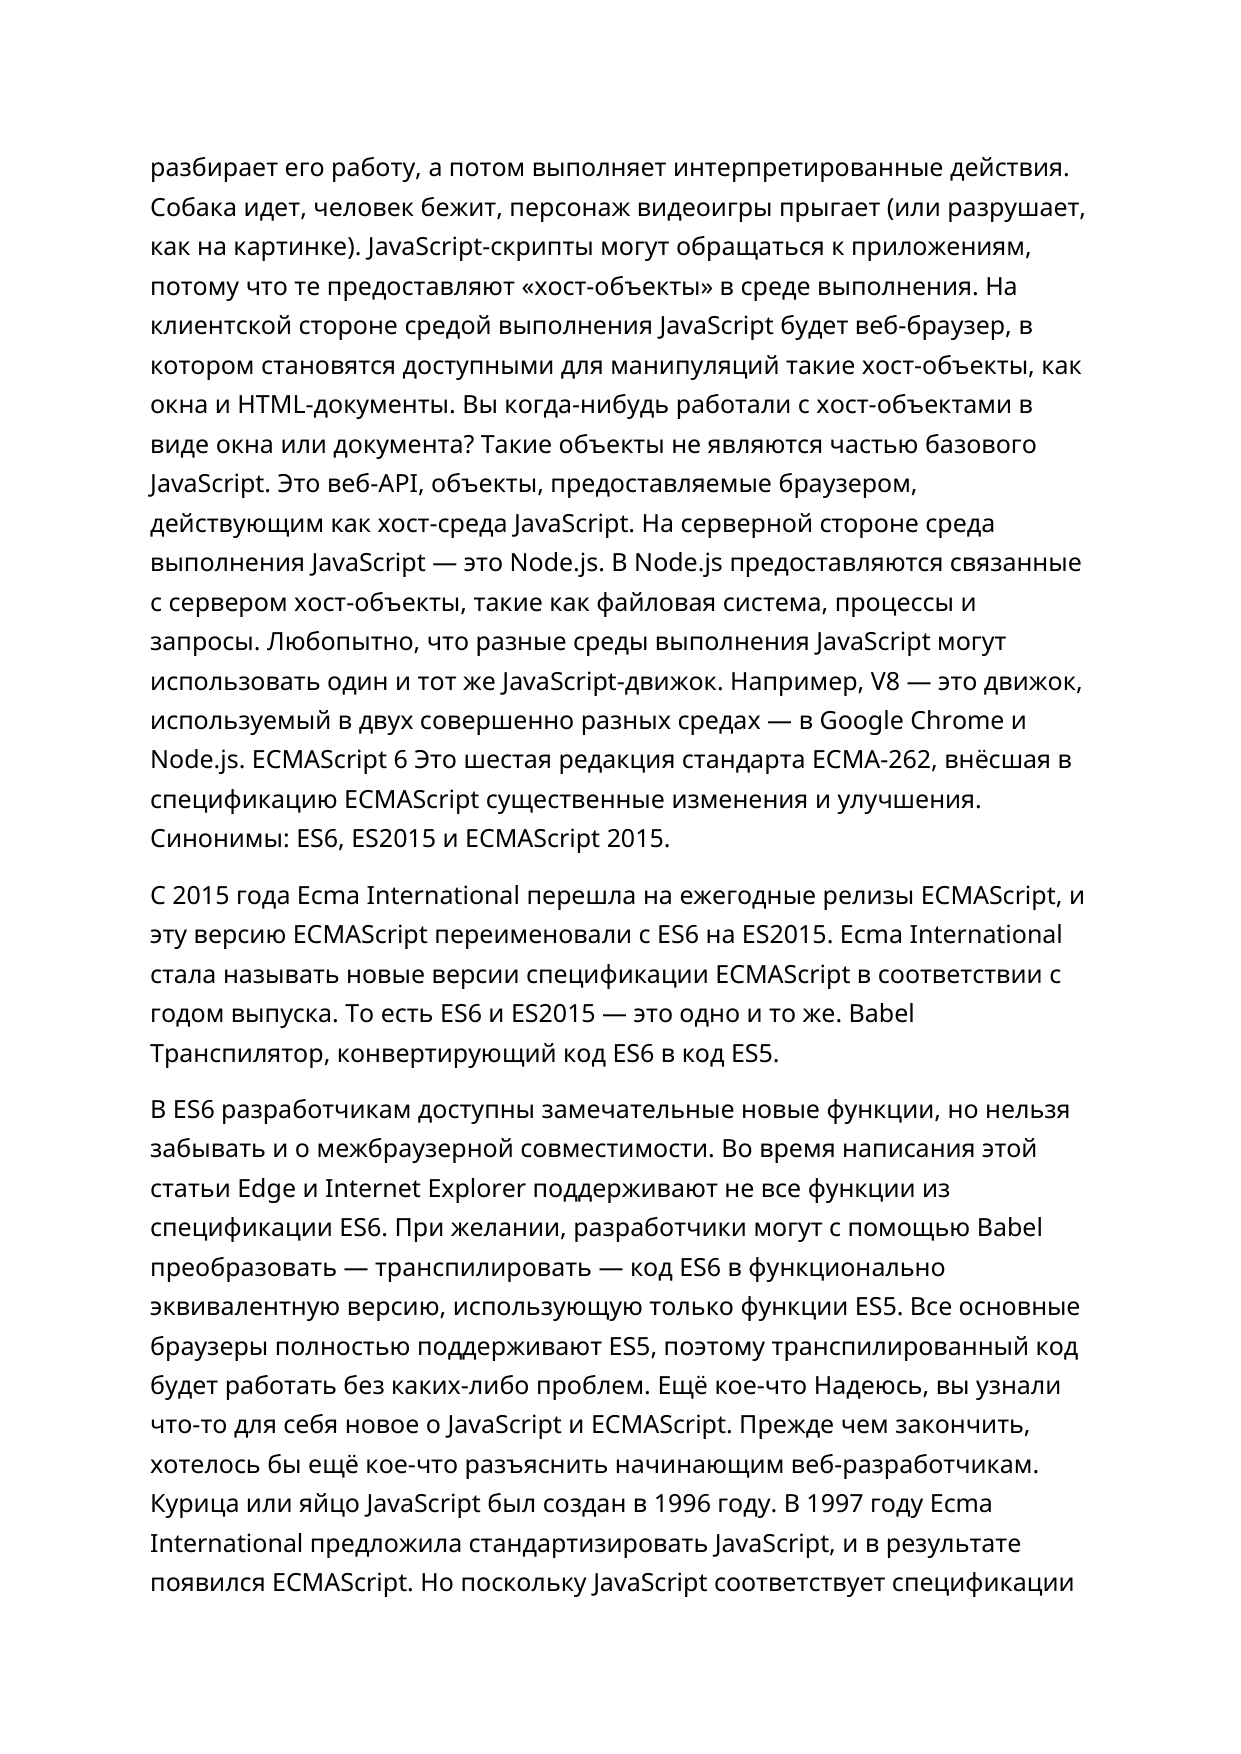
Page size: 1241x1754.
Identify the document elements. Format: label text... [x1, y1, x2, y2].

text С 2015 года Ecma International перешла на ежегодные релизы ECMAScript, и эту версию ECMAScript переименовали с ES6 на ES2015. Ecma International стала называть новые версии спецификации ECMAScript в соответствии с годом выпуска. То есть ES6 и ES2015 — это одно и то же. Babel Транспилятор, конвертирующий код ES6 в код ES5. [150, 877, 1090, 1069]
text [150, 1091, 1090, 1599]
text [150, 150, 1090, 855]
